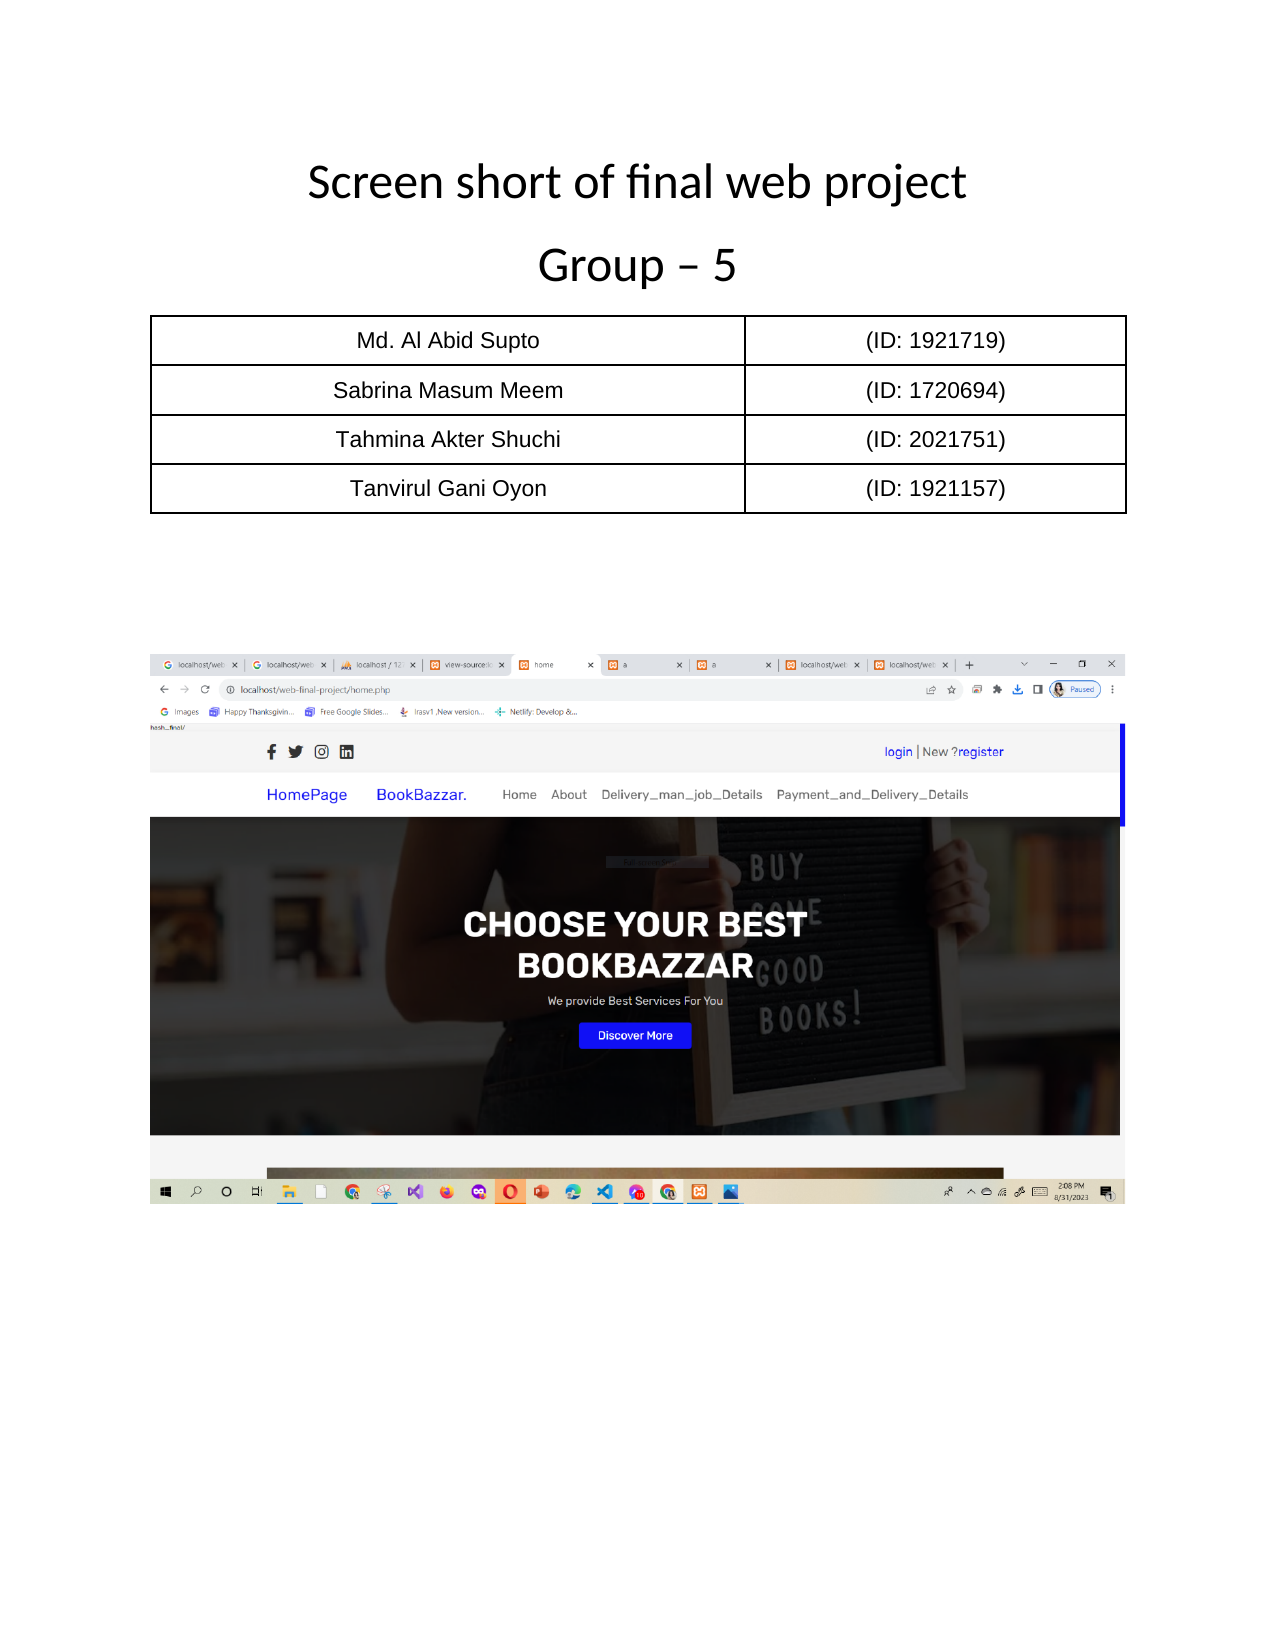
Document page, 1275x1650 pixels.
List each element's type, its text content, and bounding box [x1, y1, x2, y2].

table_cell Tahmina Akter Shuchi [152, 416, 744, 463]
table_cell (ID: 1720694) [746, 366, 1125, 413]
table_cell Tanvirul Gani Oyon [152, 465, 744, 512]
text Screen short of final web project [150, 150, 1125, 211]
text Group – 5 [150, 232, 1125, 293]
table_header (ID: 1921719) [746, 317, 1125, 364]
picture [150, 654, 1125, 1204]
table_header Md. Al Abid Supto [152, 317, 744, 364]
table_cell (ID: 1921157) [746, 465, 1125, 512]
table_cell (ID: 2021751) [746, 416, 1125, 463]
table_cell Sabrina Masum Meem [152, 366, 744, 413]
